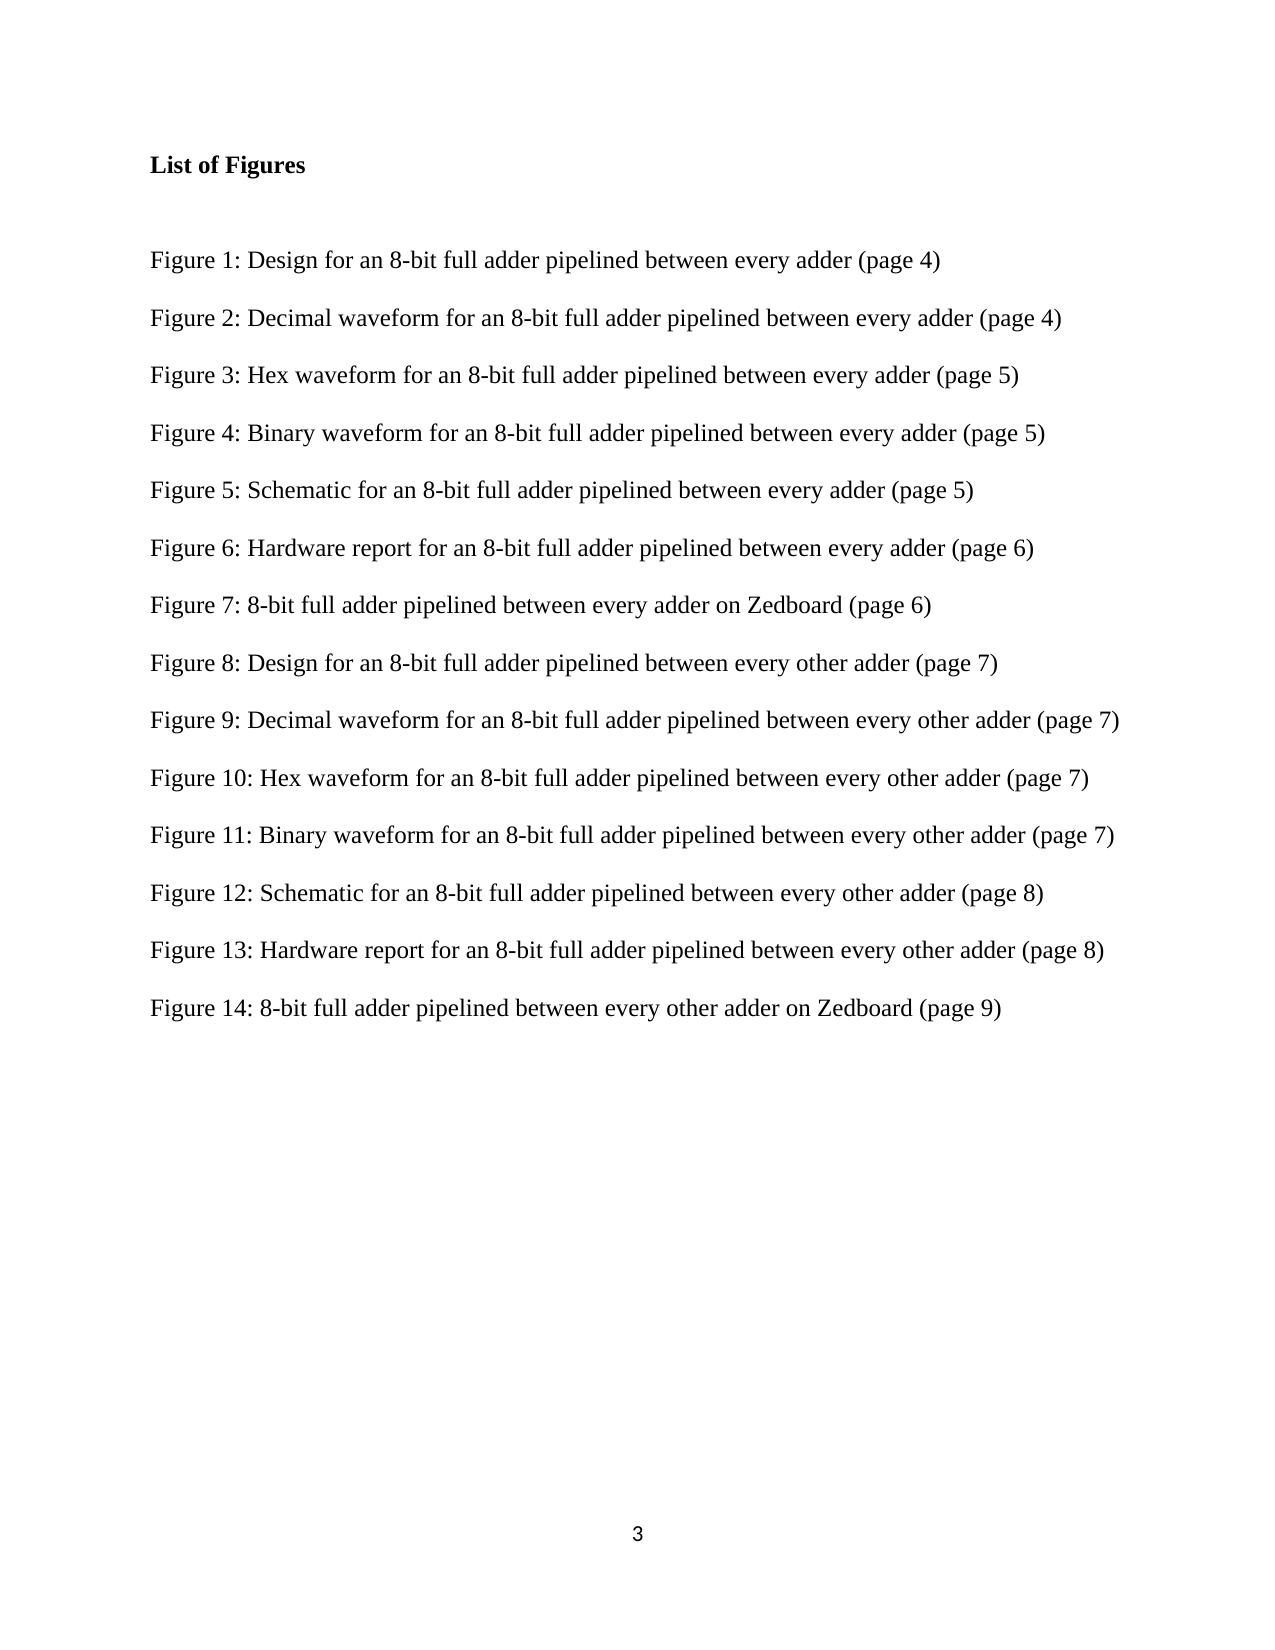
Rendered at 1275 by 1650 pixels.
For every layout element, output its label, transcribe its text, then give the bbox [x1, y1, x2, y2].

text Figure 11: Binary waveform for an 8-bit full adder pipelined between every other adder (page 7) [150, 820, 1125, 849]
text Figure 7: 8-bit full adder pipelined between every adder on Zedboard (page 6) [150, 590, 1125, 619]
text Figure 6: Hardware report for an 8-bit full adder pipelined between every adder (page 6) [150, 533, 1125, 562]
text Figure 14: 8-bit full adder pipelined between every other adder on Zedboard (page 9) [150, 993, 1125, 1022]
text Figure 13: Hardware report for an 8-bit full adder pipelined between every other adder (page 8) [150, 935, 1125, 964]
text Figure 2: Decimal waveform for an 8-bit full adder pipelined between every adder (page 4) [150, 303, 1125, 332]
text Figure 9: Decimal waveform for an 8-bit full adder pipelined between every other adder (page 7) [150, 705, 1125, 734]
text List of Figures [150, 150, 1125, 179]
text Figure 1: Design for an 8-bit full adder pipelined between every adder (page 4) [150, 245, 1125, 274]
text Figure 3: Hex waveform for an 8-bit full adder pipelined between every adder (page 5) [150, 360, 1125, 389]
text Figure 5: Schematic for an 8-bit full adder pipelined between every adder (page 5) [150, 475, 1125, 504]
text Figure 8: Design for an 8-bit full adder pipelined between every other adder (page 7) [150, 648, 1125, 677]
text Figure 12: Schematic for an 8-bit full adder pipelined between every other adder (page 8) [150, 878, 1125, 907]
text Figure 4: Binary waveform for an 8-bit full adder pipelined between every adder (page 5) [150, 418, 1125, 447]
text Figure 10: Hex waveform for an 8-bit full adder pipelined between every other adder (page 7) [150, 763, 1125, 792]
